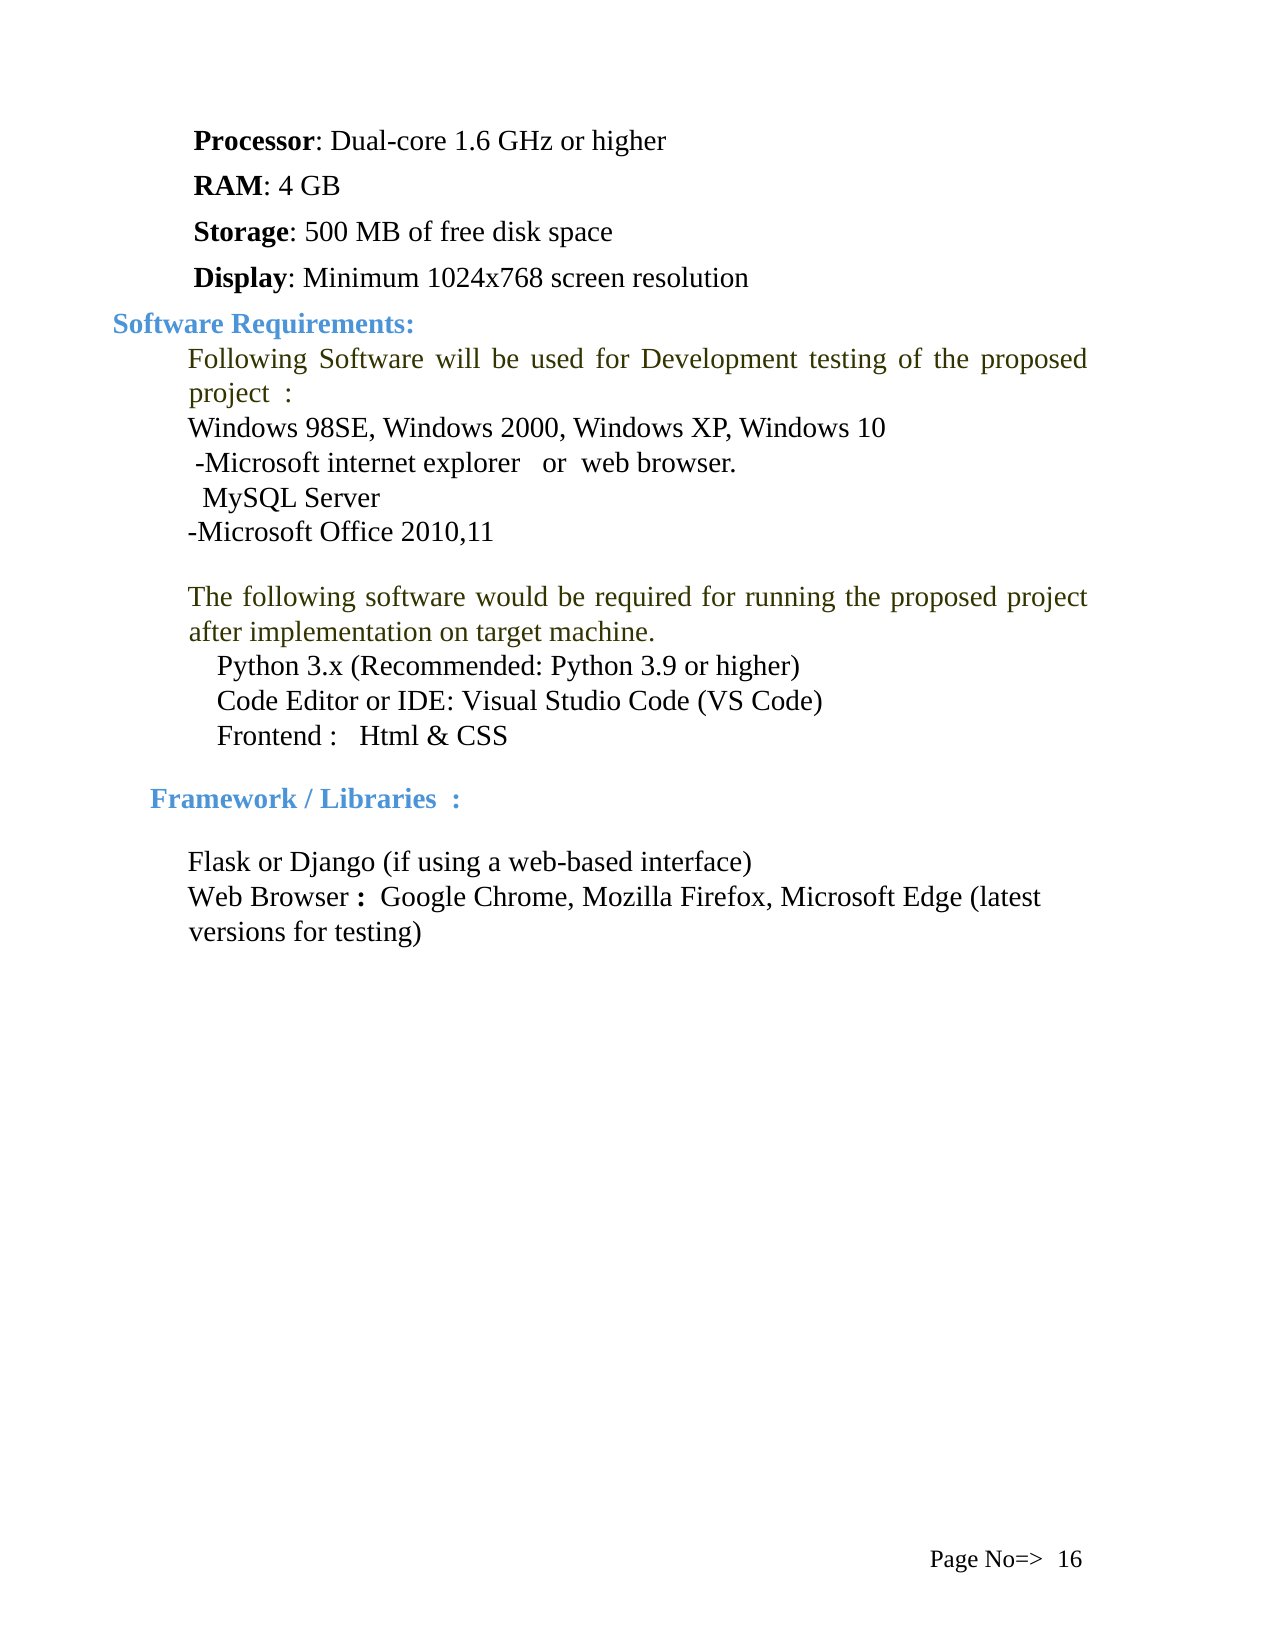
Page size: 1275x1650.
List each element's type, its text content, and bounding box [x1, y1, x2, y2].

text Flask or Django (if using a web-based interface) [187, 844, 1088, 878]
text Framework / Libraries : [150, 782, 1088, 815]
text Python 3.x (Recommended: Python 3.9 or higher) [187, 648, 1088, 682]
text Display: Minimum 1024x768 screen resolution [186, 260, 1088, 294]
text -Microsoft internet explorer or web browser. [187, 445, 1088, 478]
text Code Editor or IDE: Visual Studio Code (VS Code) [187, 683, 1088, 717]
text MySQL Server [187, 480, 1088, 513]
text Following Software will be used for Development testing of the proposed project : [187, 341, 1088, 409]
text Storage: 500 MB of free disk space [186, 214, 1088, 248]
text Windows 98SE, Windows 2000, Windows XP, Windows 10 [187, 410, 1088, 444]
text Frontend : Html & CSS [187, 718, 1088, 752]
text Processor: Dual-core 1.6 GHz or higher [186, 123, 1088, 156]
text Web Browser : Google Chrome, Mozilla Firefox, Microsoft Edge (latest versions for testing) [187, 879, 1088, 947]
text -Microsoft Office 2010,11 [187, 514, 1088, 548]
text The following software would be required for running the proposed project after implementation on target machine. [187, 579, 1088, 647]
text RAM: 4 GB [186, 168, 1088, 202]
text Software Requirements: [112, 306, 1088, 339]
